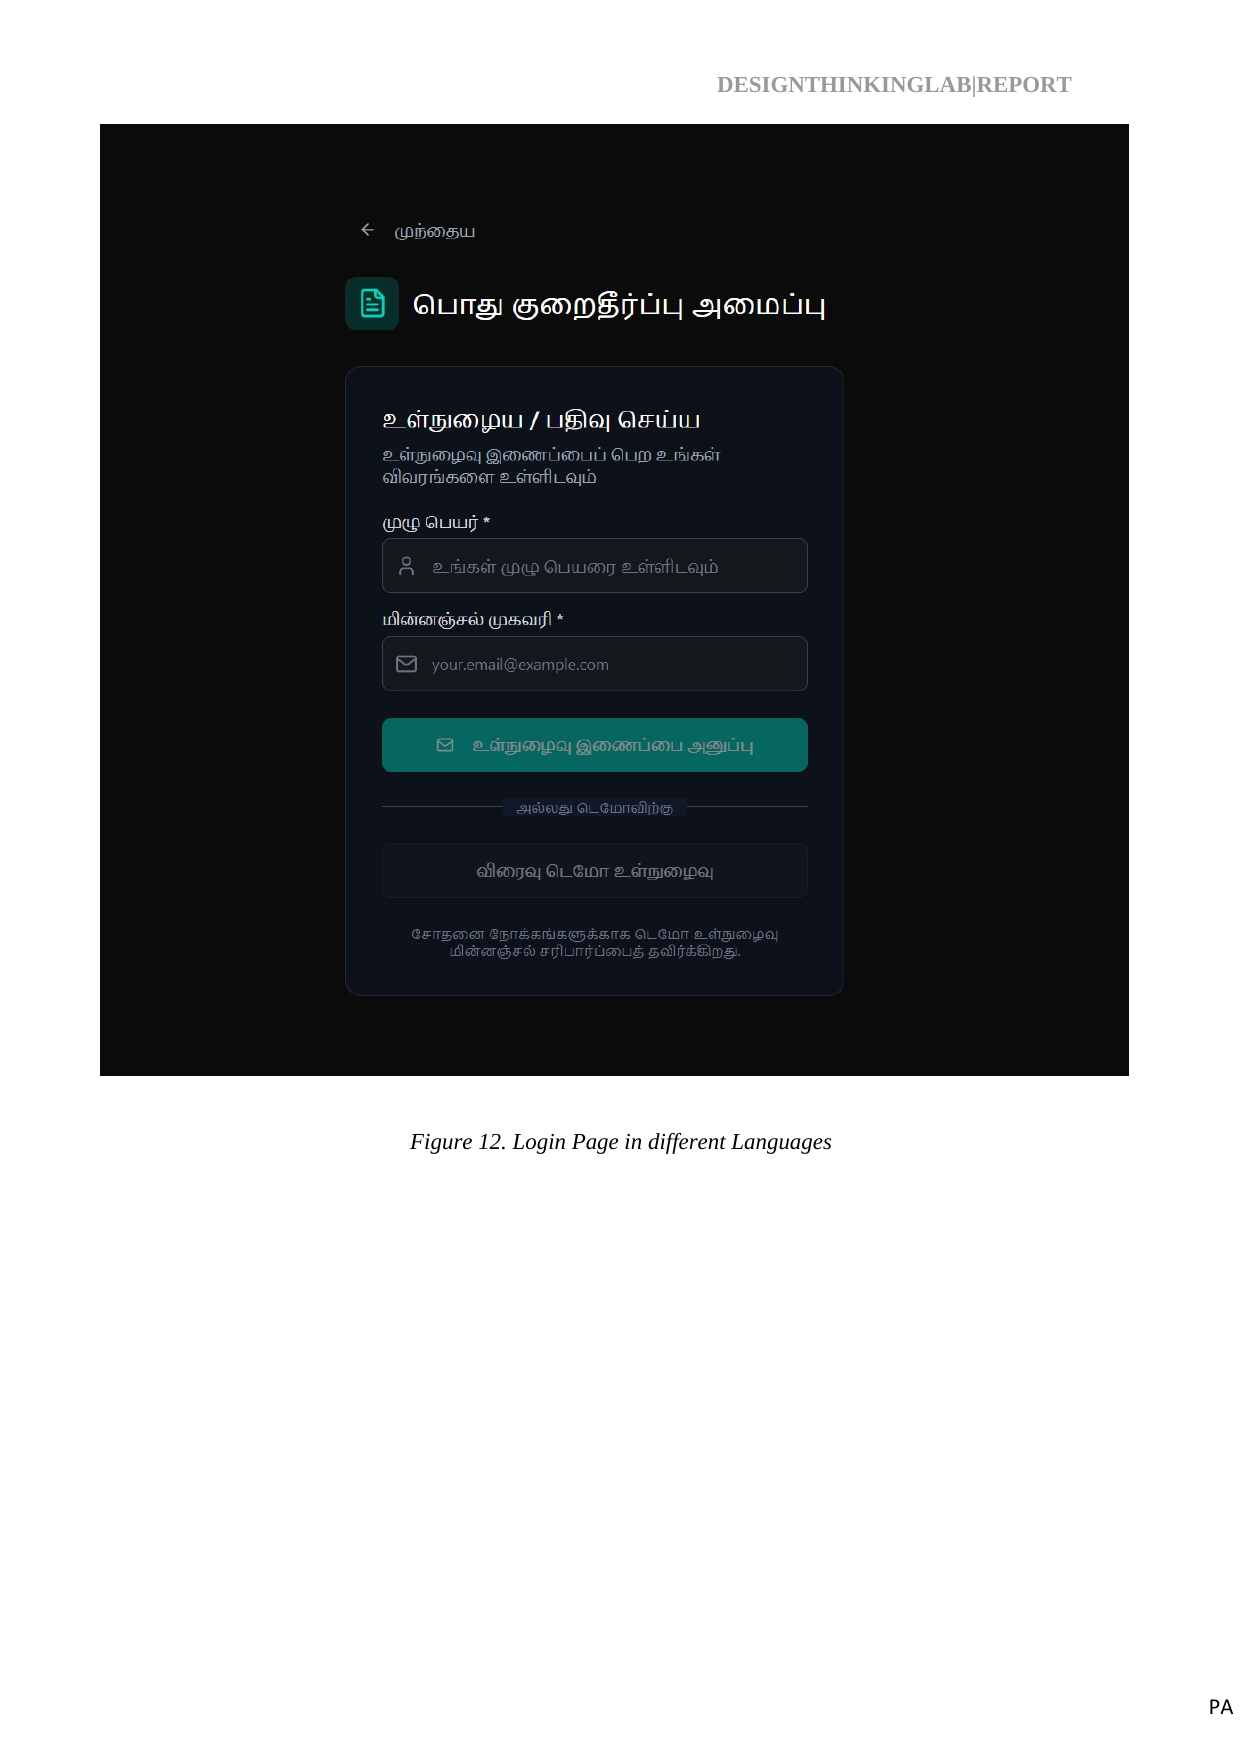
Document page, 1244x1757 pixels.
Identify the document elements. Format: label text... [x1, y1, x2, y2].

text Figure 12. Login Page in different Languages [15, 1128, 1229, 1154]
picture [100, 124, 1129, 1076]
